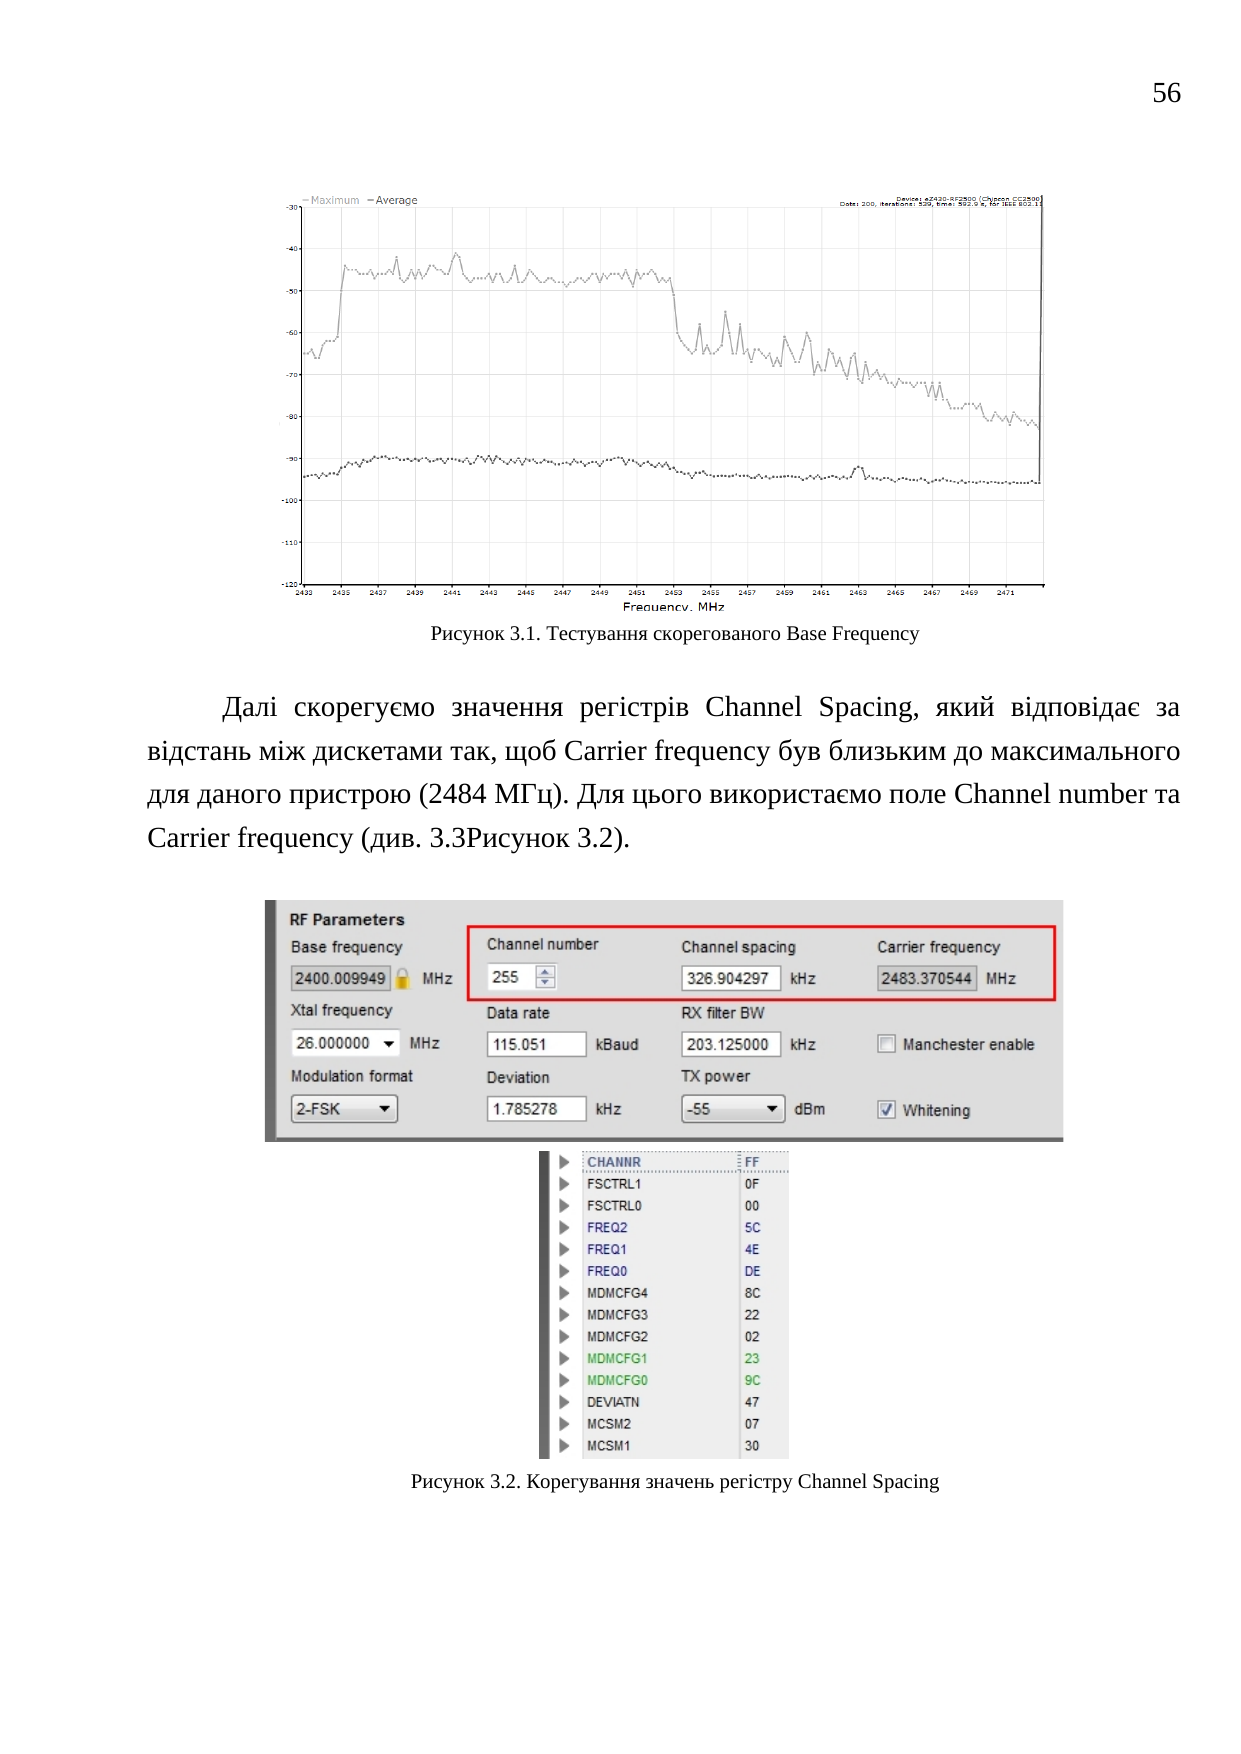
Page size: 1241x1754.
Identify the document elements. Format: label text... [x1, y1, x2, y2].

picture [539, 1151, 789, 1459]
text Далі скорегуємо значення регістрів Channel Spacing, який відповідає за відстань між дискетами так, щоб Carrier frequency був близьким до максимального для даного пристрою (2484 МГц). Для цього використаємо поле Channel number та Carrier frequency (див. рисунок 3.12). [147, 689, 1181, 853]
picture [264, 900, 1064, 1142]
text Тестування скорегованого Base Frequency [88, 620, 1181, 644]
picture [279, 195, 1049, 611]
text Корегування значень регістру Channel Spacing [88, 1469, 1181, 1493]
